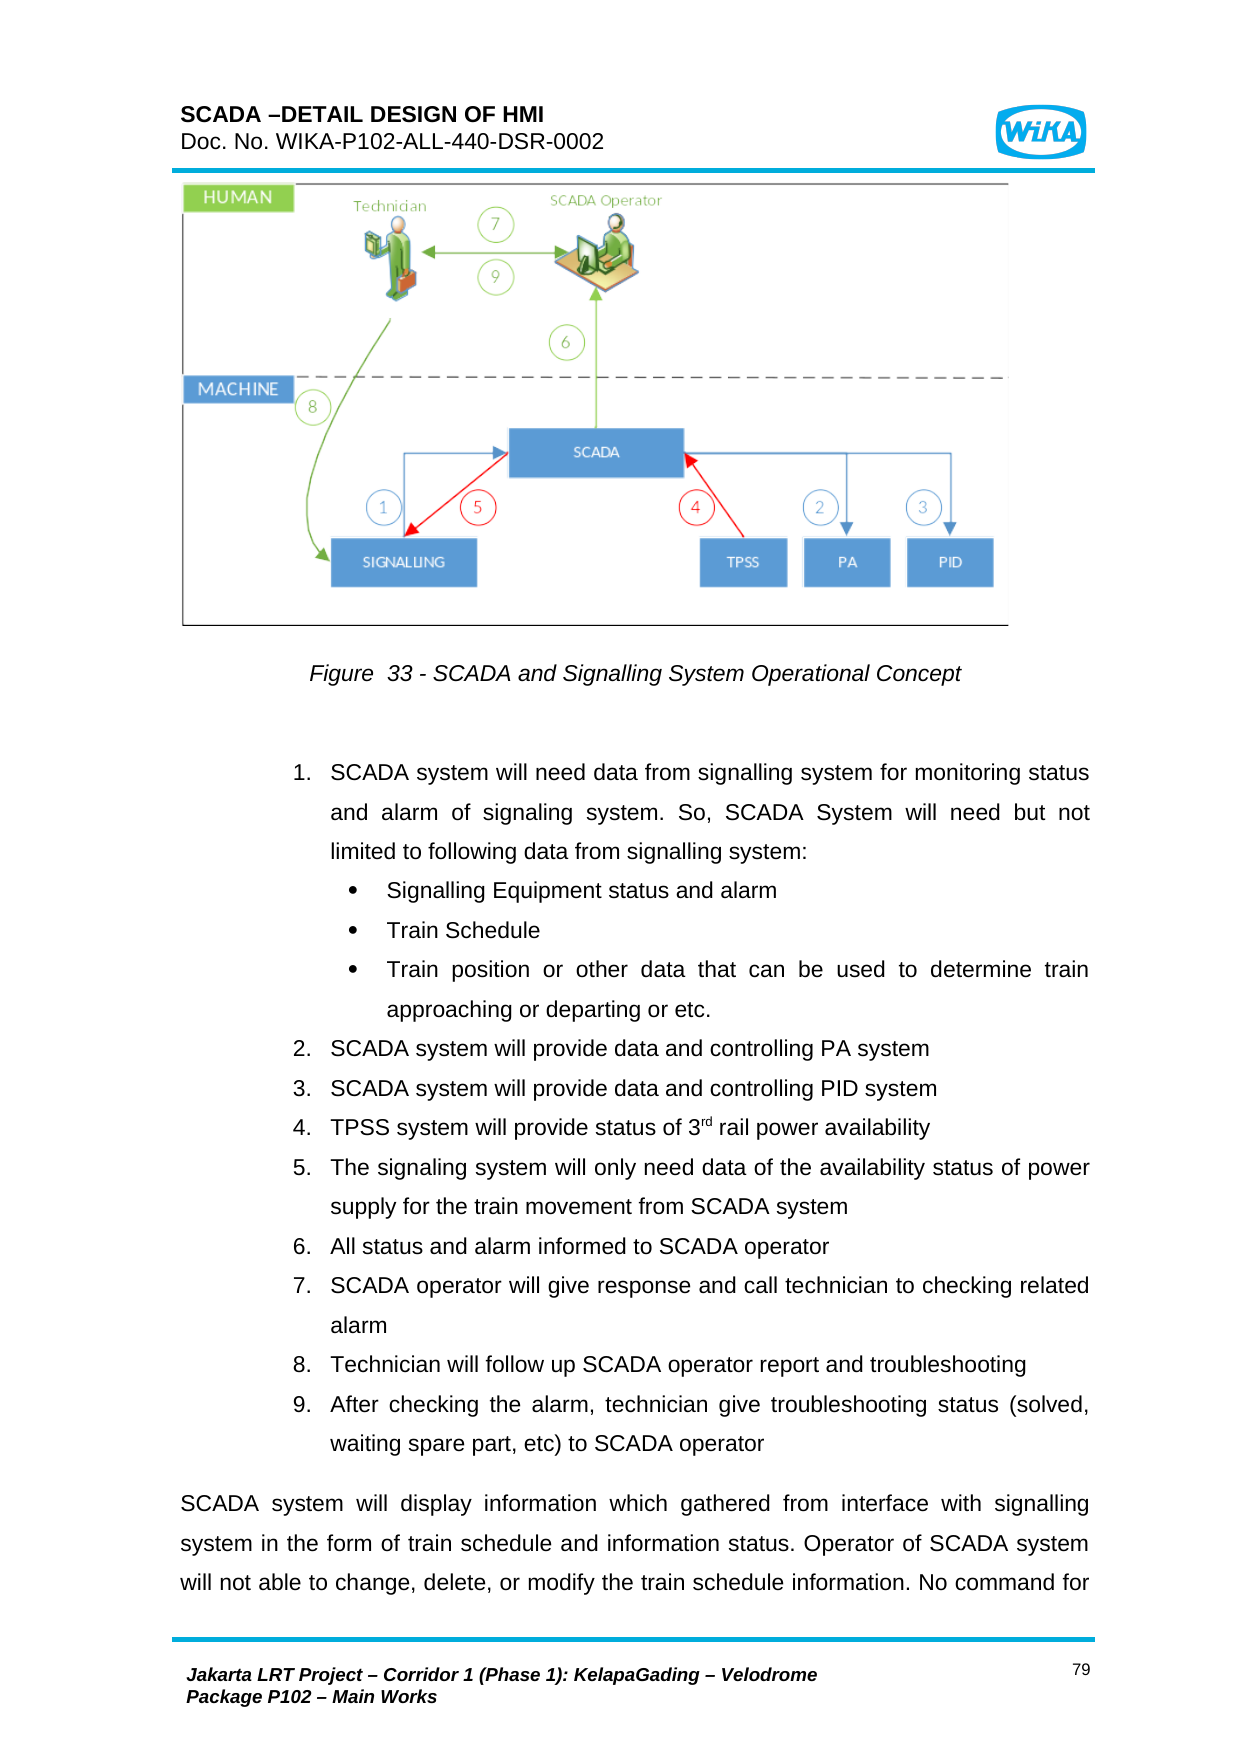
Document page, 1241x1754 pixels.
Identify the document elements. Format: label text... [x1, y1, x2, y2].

list Train position or other data that can be used to determine train approaching or departing or etc. [349, 956, 1090, 1022]
list SCADA system will need data from signalling system for monitoring status and alarm of signaling system. So, SCADA System will need but not limited to following data from signalling system: [293, 759, 1090, 864]
text Figure 33 - SCADA and Signalling System Operational Concept [180, 660, 1090, 686]
list TPSS system will provide status of 3rd rail power availability [293, 1114, 1090, 1141]
list SCADA system will provide data and controlling PA system [293, 1035, 1090, 1062]
list Technician will follow up SCADA operator report and troubleshooting [293, 1351, 1090, 1377]
list All status and alarm informed to SCADA operator [293, 1233, 1090, 1259]
list SCADA operator will give response and call technician to checking related alarm [293, 1272, 1090, 1338]
list Signalling Equipment status and alarm [349, 877, 1090, 904]
picture [992, 101, 1090, 164]
list SCADA system will provide data and controlling PID system [293, 1075, 1090, 1101]
list After checking the alarm, technician give troubleshooting status (solved, waiting spare part, etc) to SCADA operator [293, 1391, 1090, 1456]
list The signaling system will only need data of the availability status of power supply for the train movement from SCADA system [293, 1154, 1090, 1219]
list Train Schedule [349, 917, 1090, 943]
